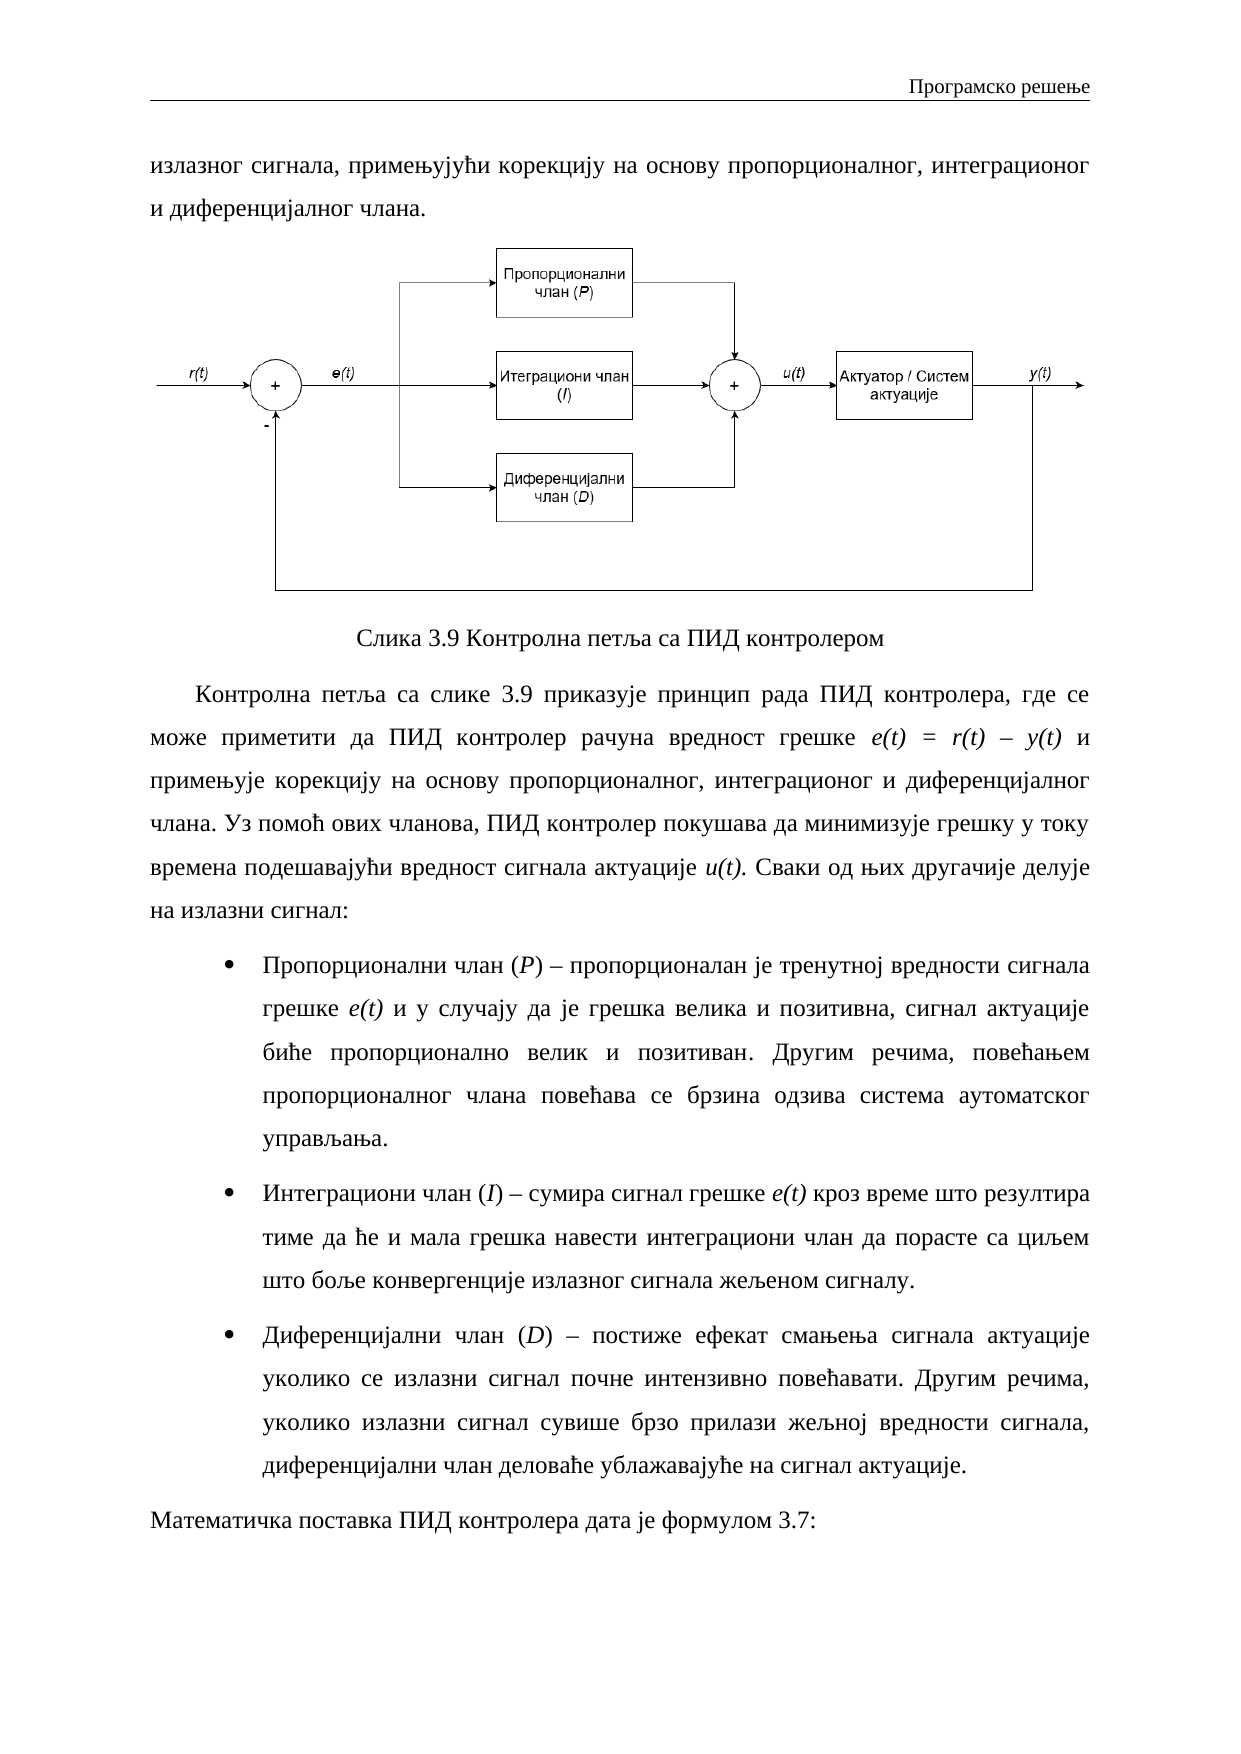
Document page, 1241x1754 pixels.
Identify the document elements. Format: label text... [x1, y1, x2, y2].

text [150, 150, 1090, 222]
list Интеграциони члан (I) – сумира сигнал грешке e(t) кроз време што резултира тиме да ће и мала грешка навести интеграциони члан да порасте са циљем што боље конвергенције излазног сигнала жељеном сигналу. [225, 1178, 1090, 1293]
text Математичка поставка ПИД контролера дата је формулом 3.7: [150, 1505, 1090, 1534]
list Пропорционални члан (P) – пропорционалан је тренутној вредности сигнала грешке e(t) и у случају да је грешка велика и позитивна, сигнал актуације биће пропорционално велик и позитиван. Другим речима, повећањем пропорционалног члана повећава се брзина одзива система аутоматског управљања. [225, 950, 1090, 1152]
text Слика 3.9 Контролна петља са ПИД контролером [150, 623, 1090, 652]
list Диференцијални члан (D) – постиже ефекат смањења сигнала актуације уколико се излазни сигнал почне интензивно повећавати. Другим речима, уколико излазни сигнал сувише брзо прилази жељној вредности сигнала, диференцијални члан деловаће ублажавајуће на сигнал актуације. [225, 1320, 1090, 1478]
picture [150, 248, 1090, 597]
text Контролна петља са слике 3.9 приказује принцип рада ПИД контролера, где се може приметити да ПИД контролер рачуна вредност грешке e(t) = r(t) – y(t) и примењује корекцију на основу пропорционалног, интеграционог и диференцијалног члана. Уз помоћ ових чланова, ПИД контролер покушава да минимизује грешку у току времена подешавајући вредност сигнала актуације u(t). Сваки од њих другачије делује на излазни сигнал: [150, 679, 1090, 923]
